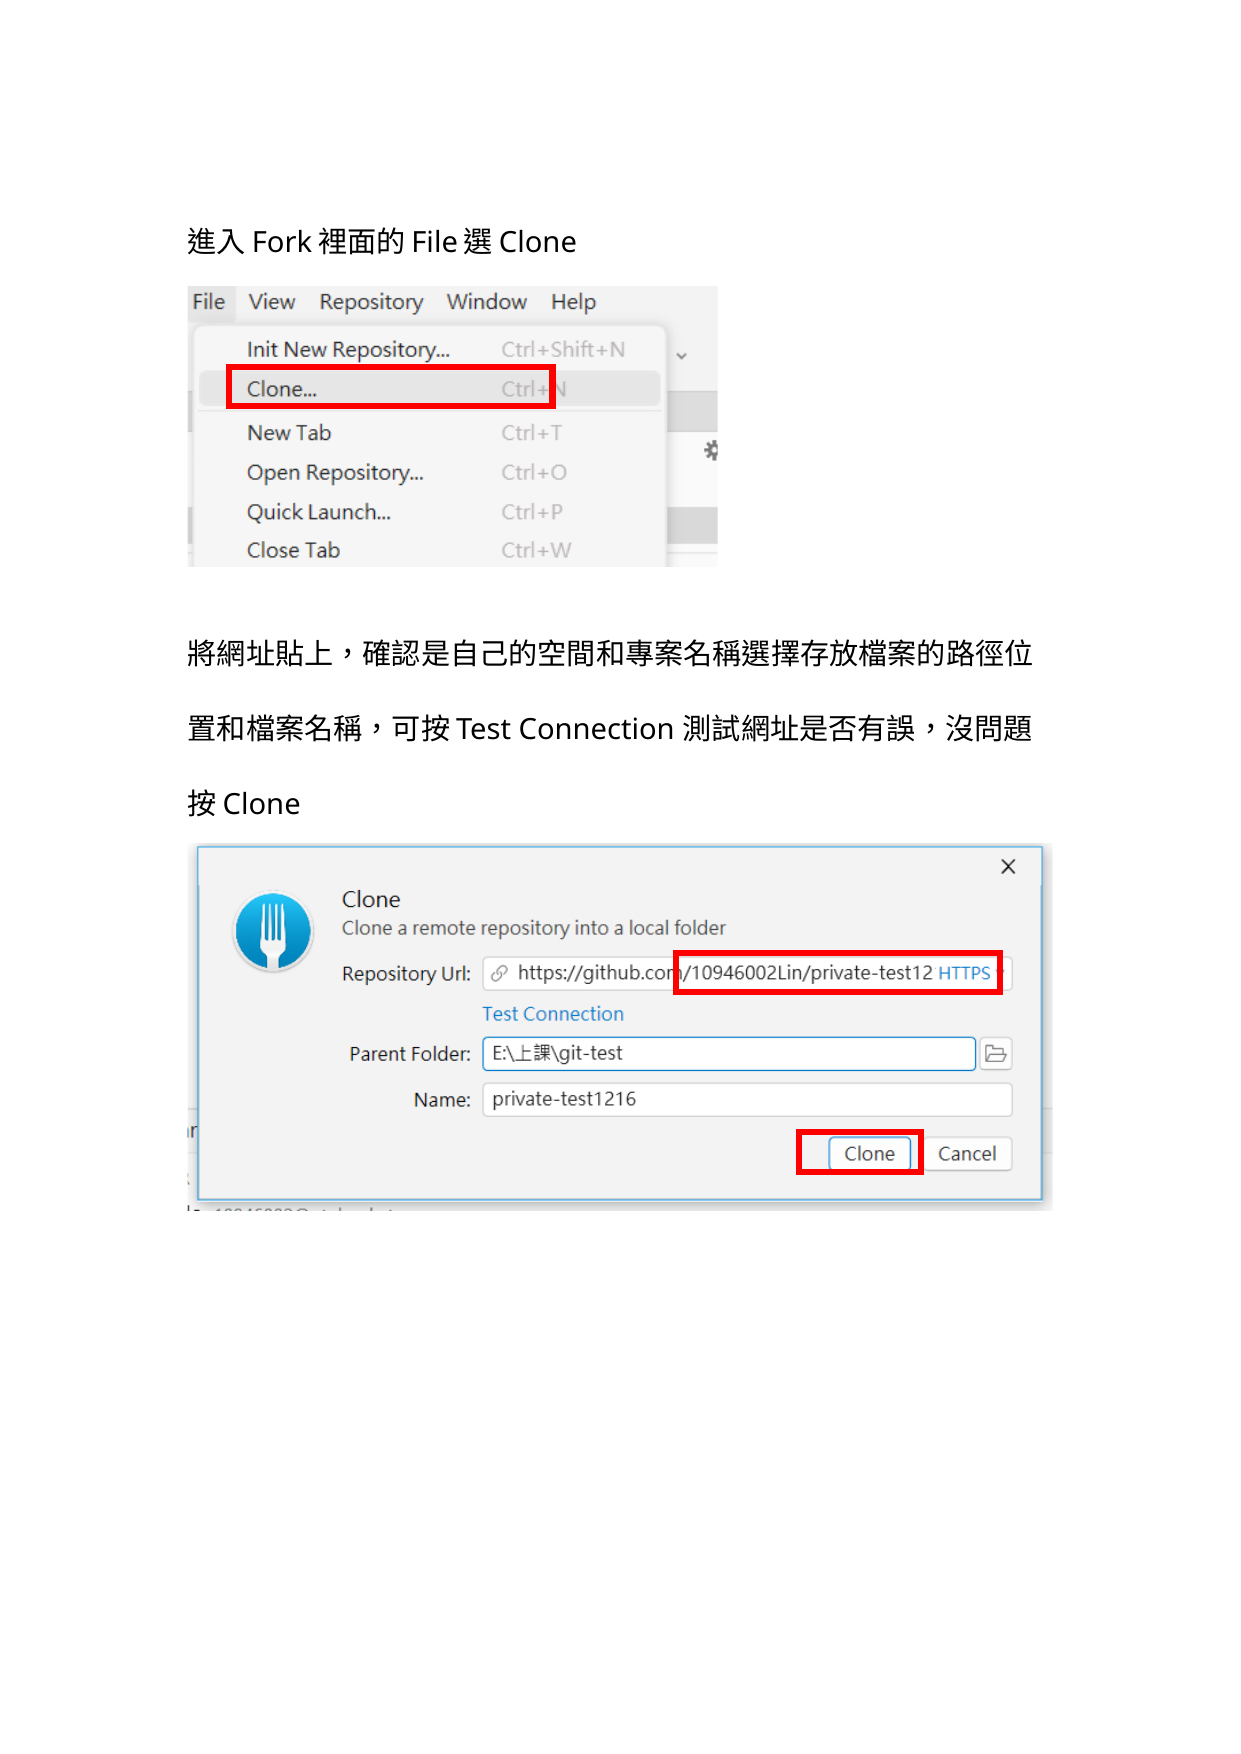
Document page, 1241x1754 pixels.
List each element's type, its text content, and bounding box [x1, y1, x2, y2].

text 進入Fork裡面的File選Clone [187, 202, 1053, 277]
picture [187, 843, 1053, 1211]
text 將網址貼上，確認是自己的空間和專案名稱選擇存放檔案的路徑位置和檔案名稱，可按Test Connection 測試網址是否有誤，沒問題按Clone [187, 614, 1053, 839]
picture [187, 286, 718, 567]
